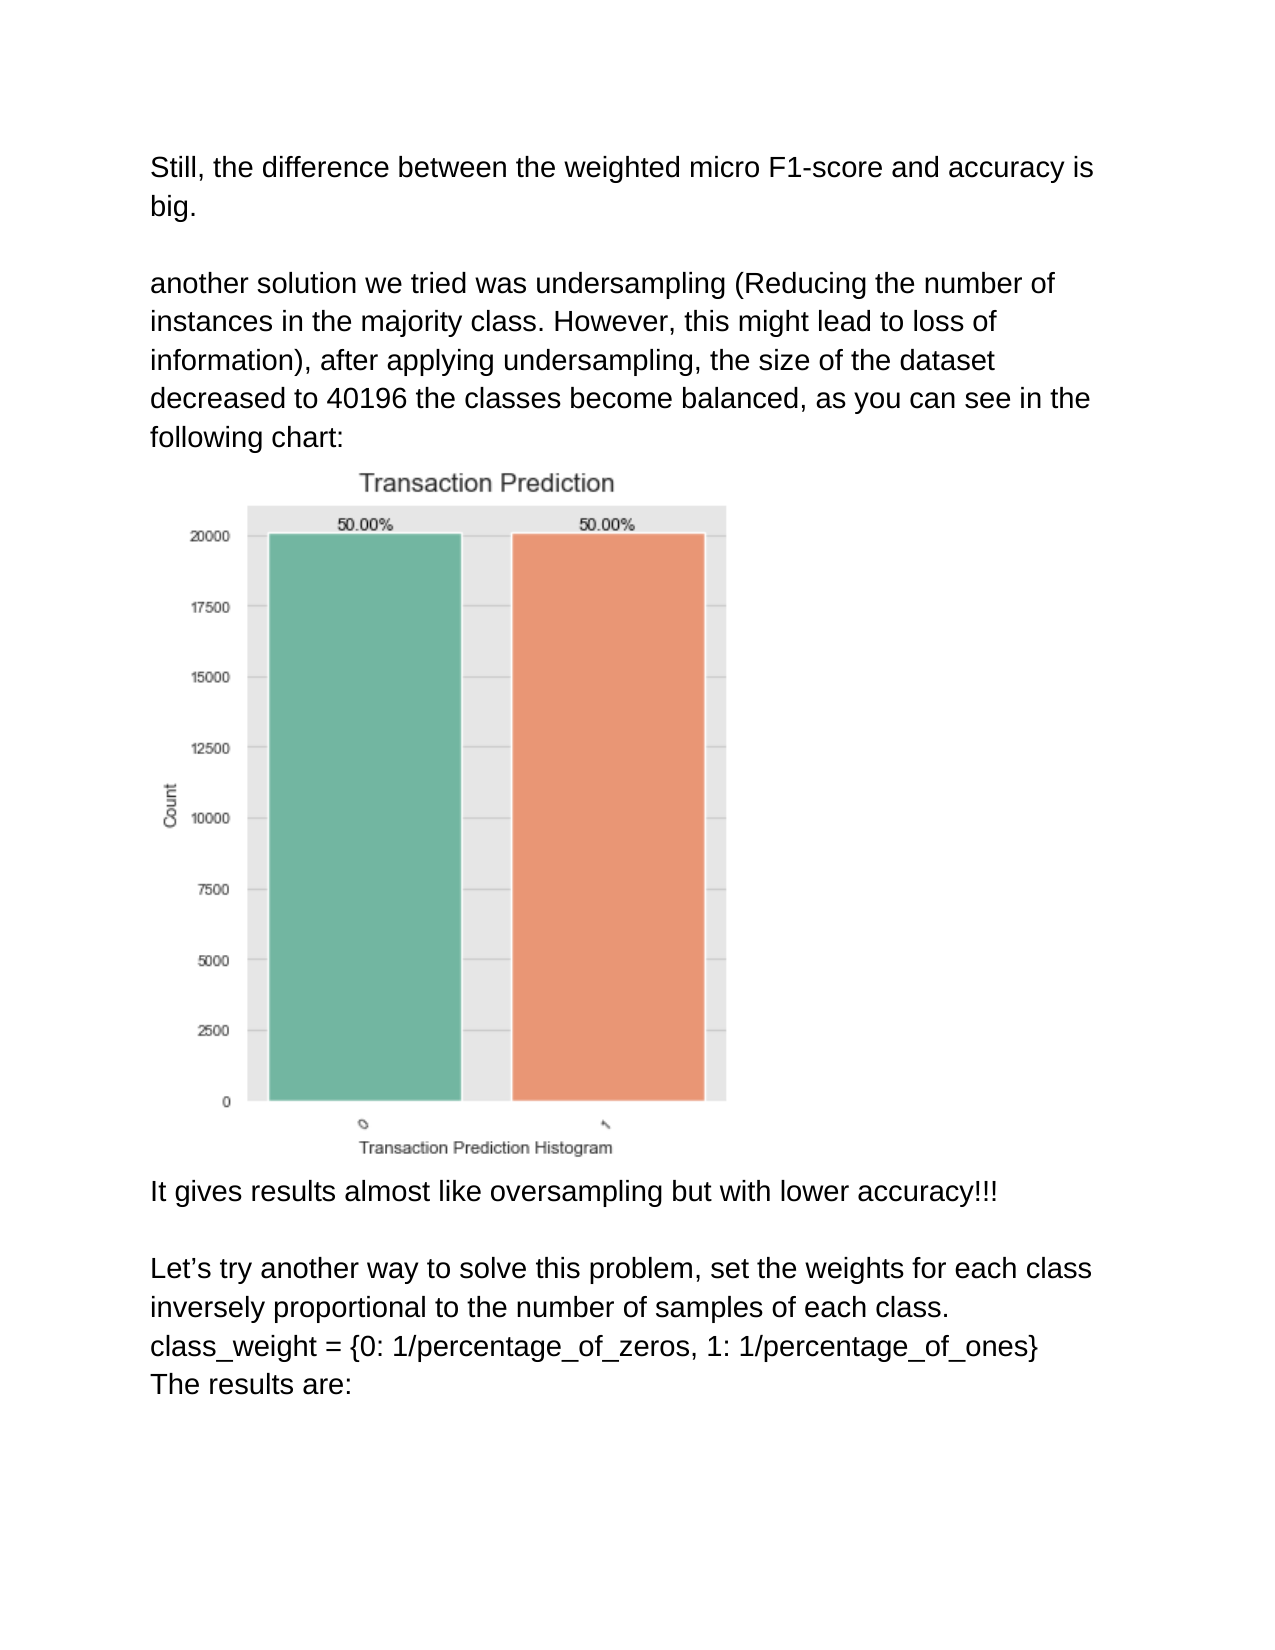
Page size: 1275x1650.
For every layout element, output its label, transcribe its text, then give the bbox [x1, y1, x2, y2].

text Still, the difference between the weighted micro F1-score and accuracy is big. [150, 150, 1125, 222]
text class_weight = {0: 1/percentage_of_zeros, 1: 1/percentage_of_ones} [150, 1328, 1125, 1362]
text another solution we tried was undersampling (Reducing the number of instances in the majority class. However, this might lead to loss of information), after applying undersampling, the size of the dataset decreased to 40196 the classes become balanced, as you can see in the following chart: [150, 266, 1125, 453]
text Let’s try another way to solve this problem, set the weights for each class inversely proportional to the number of samples of each class. [150, 1251, 1125, 1323]
text It gives results almost like oversampling but with lower accuracy!!! [150, 1174, 1125, 1208]
text The results are: [150, 1367, 1125, 1401]
picture [150, 458, 742, 1171]
